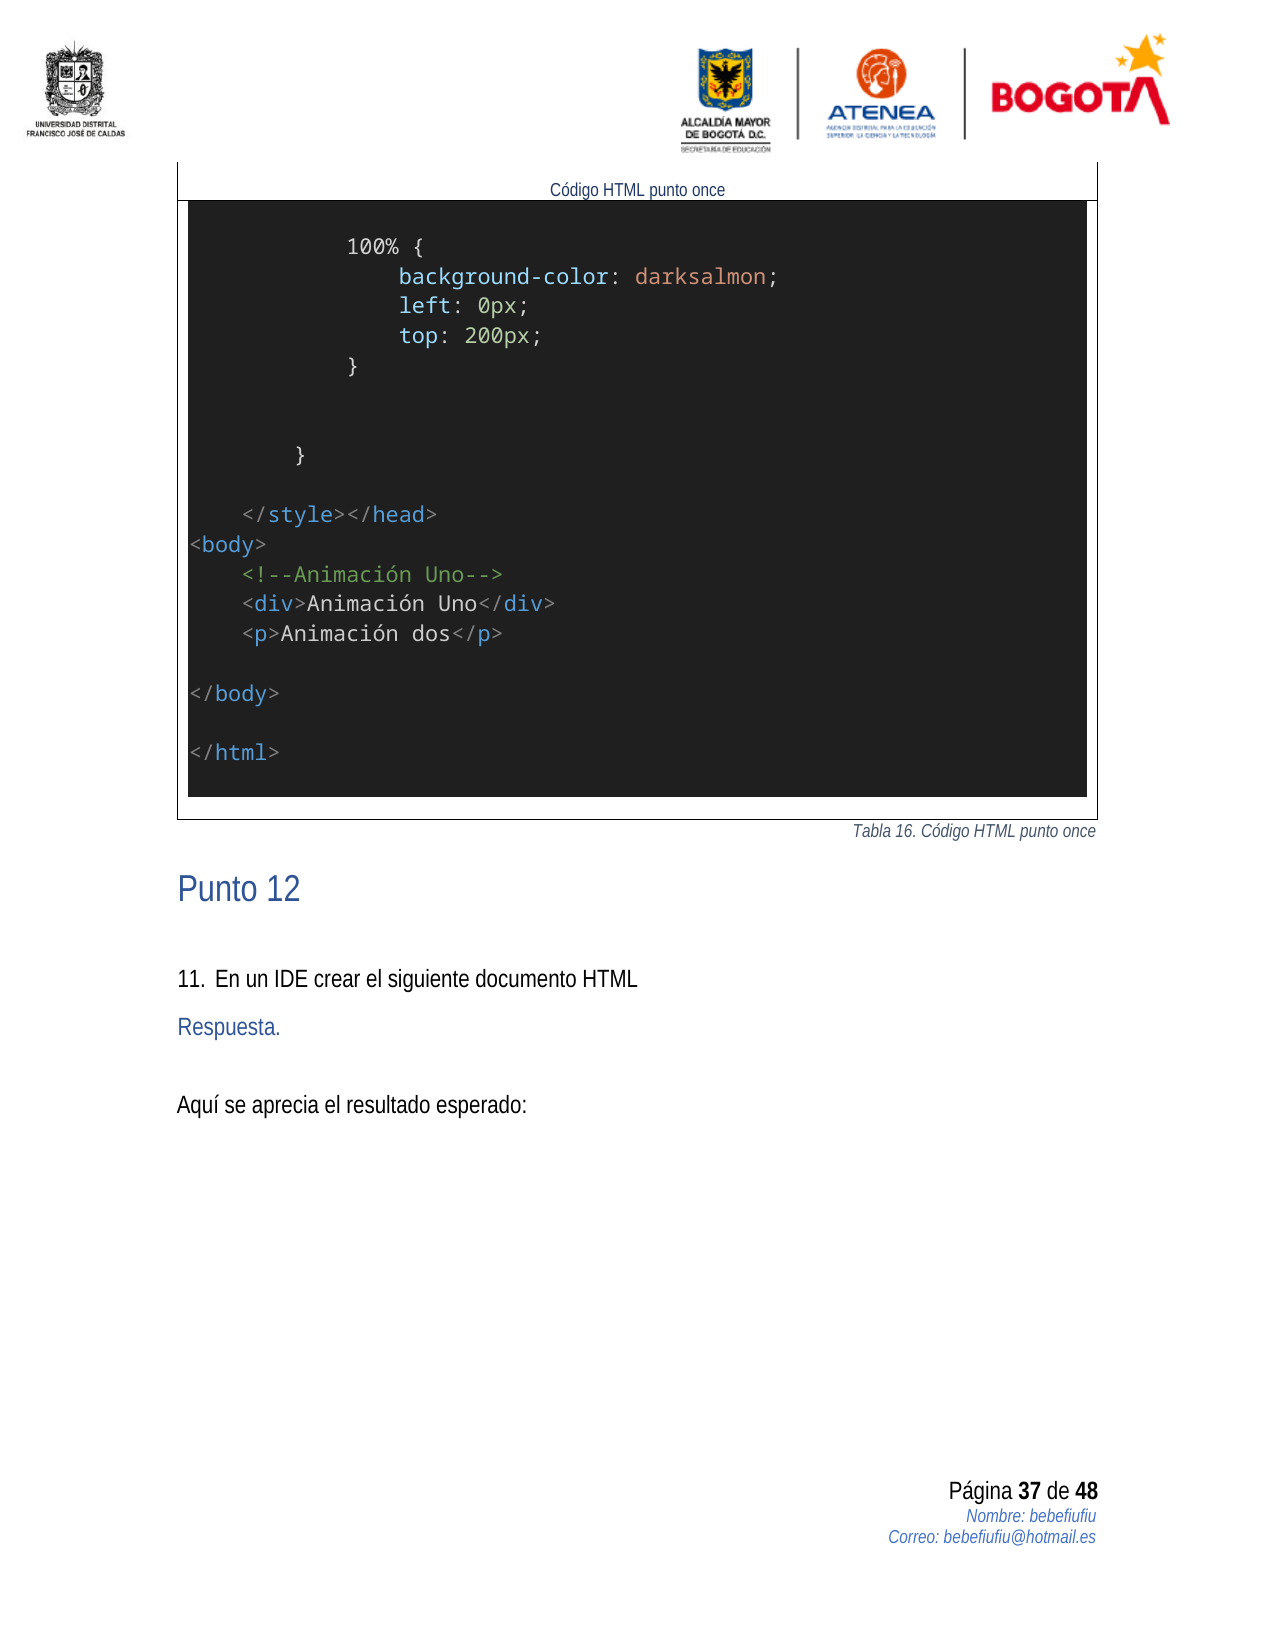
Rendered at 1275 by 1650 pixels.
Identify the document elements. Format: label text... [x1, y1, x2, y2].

list En un IDE crear el siguiente documento HTML [177, 964, 1098, 993]
text Tabla 16. Código HTML punto once [177, 820, 1098, 841]
text Aquí se aprecia el resultado esperado: [177, 1089, 1098, 1118]
picture [0, 20, 1255, 161]
subtitle Respuesta. [177, 1012, 1098, 1041]
table_header Código HTML punto once [178, 161, 1097, 200]
subtitle Punto 12 [177, 866, 1098, 909]
